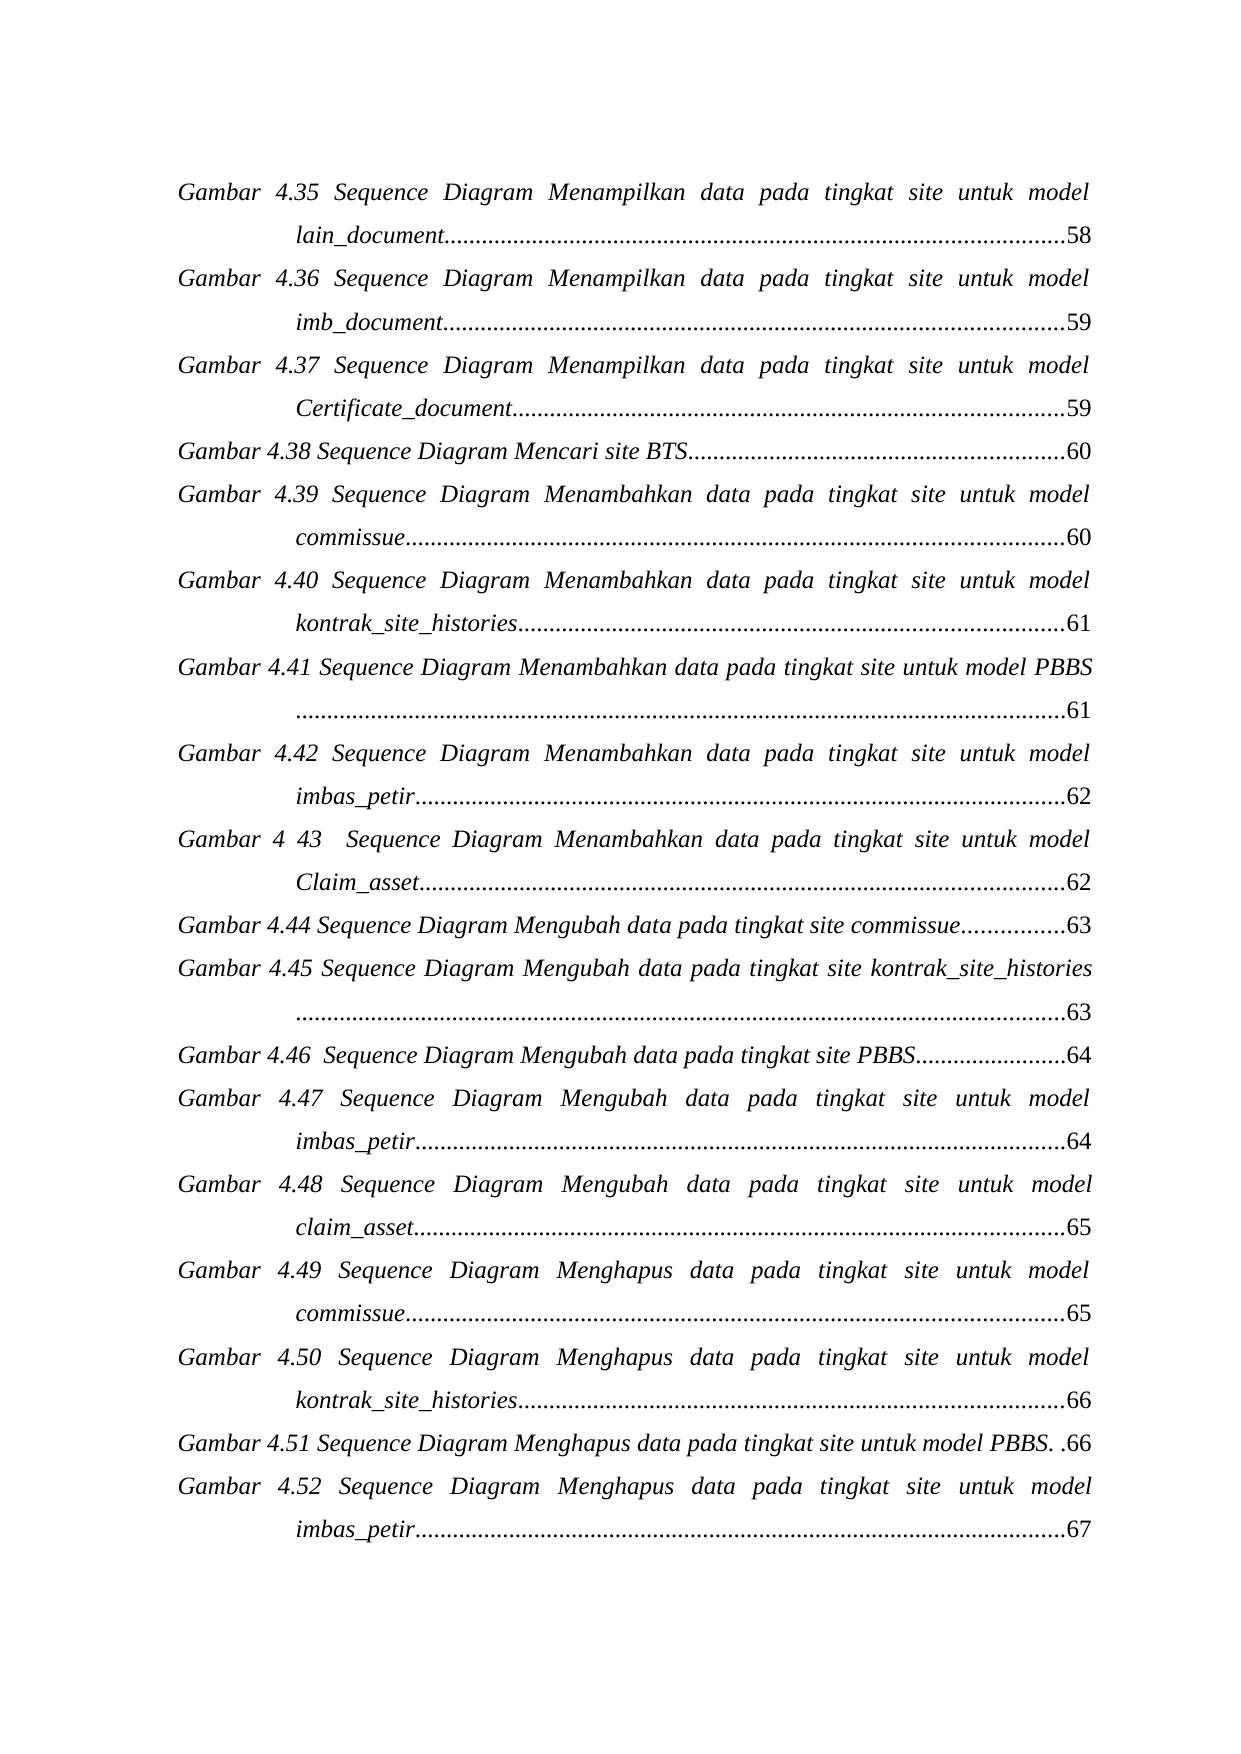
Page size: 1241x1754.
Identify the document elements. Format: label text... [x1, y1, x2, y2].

text Gambar 4 43 Sequence Diagram Menambahkan data pada tingkat site untuk model Claim_asset 62 [177, 824, 1092, 896]
text Gambar 4.51 Sequence Diagram Menghapus data pada tingkat site untuk model PBBS 66 [177, 1428, 1092, 1457]
text Gambar 4.42 Sequence Diagram Menambahkan data pada tingkat site untuk model imbas_petir 62 [177, 738, 1092, 810]
text Gambar 4.52 Sequence Diagram Menghapus data pada tingkat site untuk model imbas_petir 67 [177, 1471, 1092, 1543]
text Gambar 4.38 Sequence Diagram Mencari site BTS 60 [177, 436, 1092, 465]
text Gambar 4.45 Sequence Diagram Mengubah data pada tingkat site kontrak_site_histories 63 [177, 953, 1092, 1025]
text Gambar 4.46 Sequence Diagram Mengubah data pada tingkat site PBBS 64 [177, 1040, 1092, 1068]
text Gambar 4.36 Sequence Diagram Menampilkan data pada tingkat site untuk model imb_document 59 [177, 263, 1092, 335]
text Gambar 4.44 Sequence Diagram Mengubah data pada tingkat site commissue 63 [177, 910, 1092, 939]
text Gambar 4.40 Sequence Diagram Menambahkan data pada tingkat site untuk model kontrak_site_histories 61 [177, 565, 1092, 637]
text Gambar 4.37 Sequence Diagram Menampilkan data pada tingkat site untuk model Certificate_document 59 [177, 350, 1092, 422]
text Gambar 4.41 Sequence Diagram Menambahkan data pada tingkat site untuk model PBBS 61 [177, 652, 1092, 723]
text Gambar 4.48 Sequence Diagram Mengubah data pada tingkat site untuk model claim_asset 65 [177, 1169, 1092, 1241]
text Gambar 4.35 Sequence Diagram Menampilkan data pada tingkat site untuk model lain_document 58 [177, 177, 1092, 249]
text Gambar 4.49 Sequence Diagram Menghapus data pada tingkat site untuk model commissue 65 [177, 1255, 1092, 1327]
text Gambar 4.50 Sequence Diagram Menghapus data pada tingkat site untuk model kontrak_site_histories 66 [177, 1342, 1092, 1413]
text Gambar 4.47 Sequence Diagram Mengubah data pada tingkat site untuk model imbas_petir 64 [177, 1083, 1092, 1155]
text Gambar 4.39 Sequence Diagram Menambahkan data pada tingkat site untuk model commissue 60 [177, 479, 1092, 551]
